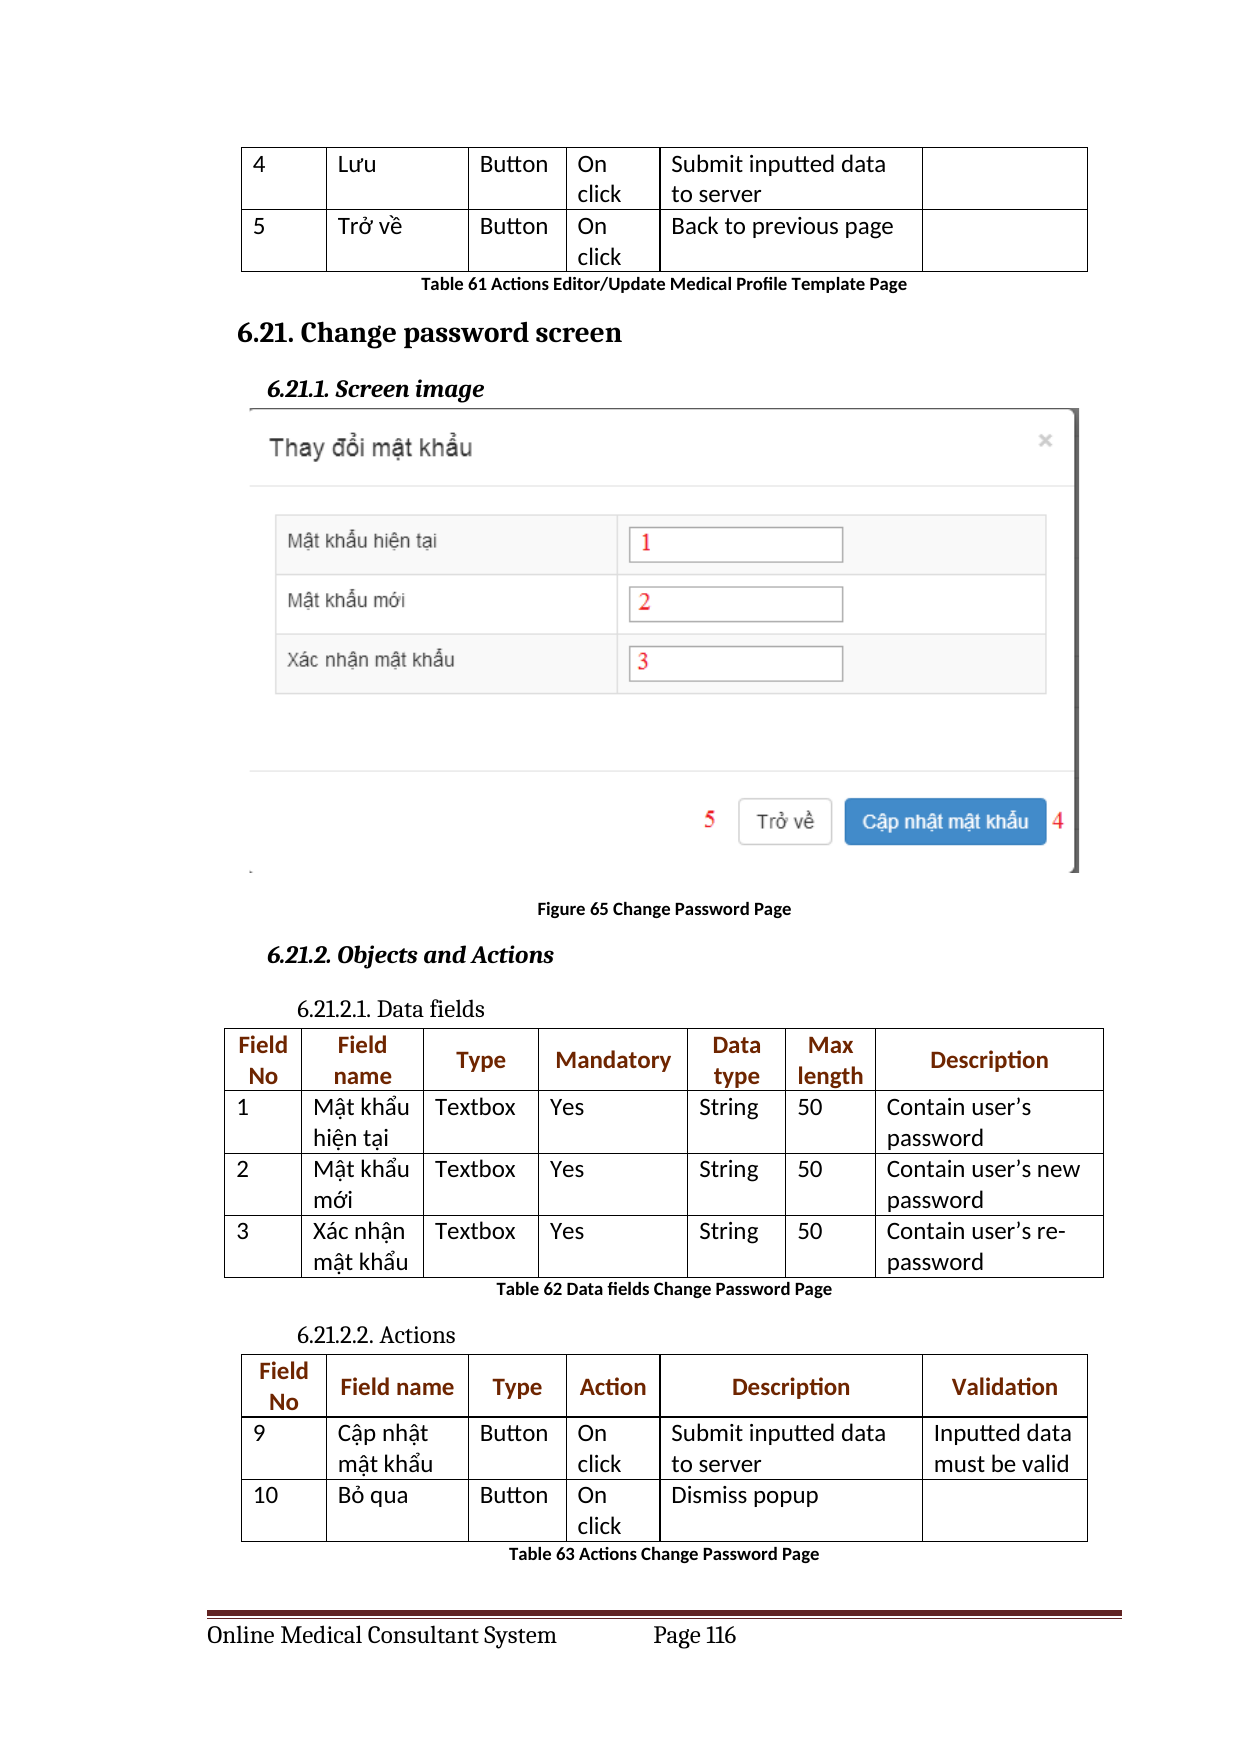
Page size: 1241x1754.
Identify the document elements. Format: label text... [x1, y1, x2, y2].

subtitle Objects and Actions [267, 941, 1122, 970]
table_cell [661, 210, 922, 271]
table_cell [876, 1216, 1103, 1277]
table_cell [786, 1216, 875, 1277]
subtitle Screen image [267, 375, 1122, 404]
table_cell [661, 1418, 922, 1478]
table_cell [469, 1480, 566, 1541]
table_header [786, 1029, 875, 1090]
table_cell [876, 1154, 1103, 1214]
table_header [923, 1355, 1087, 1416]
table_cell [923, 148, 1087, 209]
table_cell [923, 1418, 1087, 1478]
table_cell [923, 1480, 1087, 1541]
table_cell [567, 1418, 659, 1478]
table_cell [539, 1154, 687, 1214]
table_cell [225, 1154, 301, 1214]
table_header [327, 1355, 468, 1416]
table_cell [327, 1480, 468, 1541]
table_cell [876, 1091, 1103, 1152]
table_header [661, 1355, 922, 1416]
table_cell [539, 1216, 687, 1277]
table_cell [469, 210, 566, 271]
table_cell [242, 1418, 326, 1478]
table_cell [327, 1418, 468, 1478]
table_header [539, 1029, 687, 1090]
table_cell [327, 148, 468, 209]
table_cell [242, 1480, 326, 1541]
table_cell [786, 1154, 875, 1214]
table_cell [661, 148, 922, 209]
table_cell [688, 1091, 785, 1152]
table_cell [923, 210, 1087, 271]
picture [249, 408, 1080, 873]
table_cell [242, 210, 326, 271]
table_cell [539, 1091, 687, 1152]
subtitle Actions [282, 1321, 1122, 1350]
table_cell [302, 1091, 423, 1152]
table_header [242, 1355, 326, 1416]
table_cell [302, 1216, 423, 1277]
subtitle Data fields [282, 995, 1122, 1024]
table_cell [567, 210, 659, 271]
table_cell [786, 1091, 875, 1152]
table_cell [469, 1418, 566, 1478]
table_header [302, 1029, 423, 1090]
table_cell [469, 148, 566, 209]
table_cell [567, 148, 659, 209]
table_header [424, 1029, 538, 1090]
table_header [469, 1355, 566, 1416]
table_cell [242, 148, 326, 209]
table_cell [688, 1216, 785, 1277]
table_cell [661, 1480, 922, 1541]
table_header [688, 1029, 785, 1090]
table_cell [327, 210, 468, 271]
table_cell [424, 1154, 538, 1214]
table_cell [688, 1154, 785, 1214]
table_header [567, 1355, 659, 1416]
subtitle Change password screen [237, 316, 1122, 349]
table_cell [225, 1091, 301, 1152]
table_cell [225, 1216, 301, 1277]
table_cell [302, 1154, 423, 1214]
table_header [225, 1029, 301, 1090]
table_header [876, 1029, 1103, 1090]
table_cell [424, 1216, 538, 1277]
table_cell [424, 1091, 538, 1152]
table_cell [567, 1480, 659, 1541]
